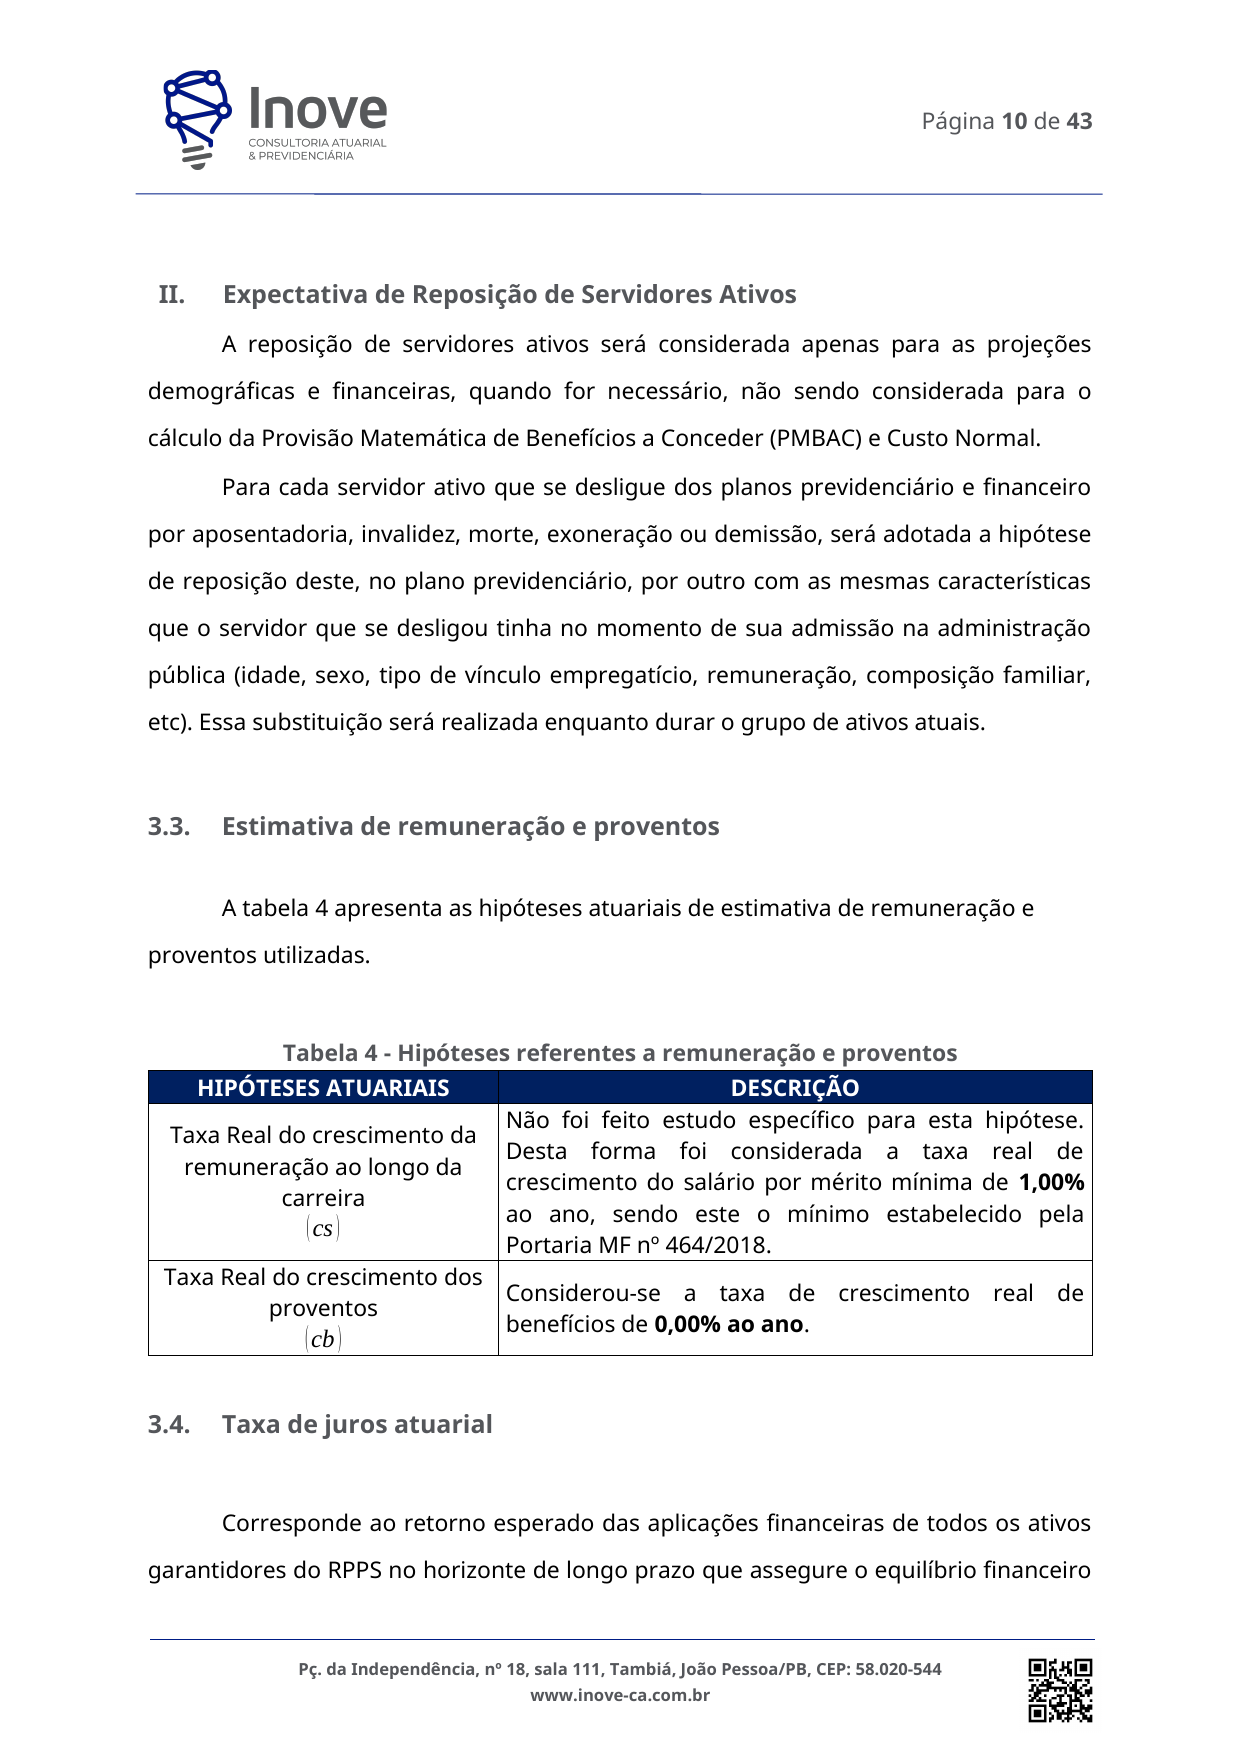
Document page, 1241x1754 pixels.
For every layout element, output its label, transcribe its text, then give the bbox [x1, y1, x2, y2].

list Estimativa de remuneração e proventos [148, 808, 1093, 842]
table_cell Taxa Real do crescimento da remuneração ao longo da carreira [149, 1104, 498, 1260]
list Hipóteses referentes a remuneração e proventos [148, 1037, 1093, 1068]
table_header HIPÓTESES ATUARIAIS [149, 1071, 498, 1103]
table_header DESCRIÇÃO [499, 1071, 1092, 1103]
picture [163, 70, 387, 170]
text A reposição de servidores ativos será considerada apenas para as projeções demográficas e financeiras, quando for necessário, não sendo considerada para o cálculo da Provisão Matemática de Benefícios a Conceder (PMBAC) e Custo Normal. [148, 328, 1093, 453]
table_cell Não foi feito estudo específico para esta hipótese. Desta forma foi considerada a taxa real de crescimento do salário por mérito mínima de 1,00% ao ano, sendo este o mínimo estabelecido pela Portaria MF nº 464/2018. [499, 1104, 1092, 1260]
list Expectativa de Reposição de Servidores Ativos [185, 277, 1092, 311]
table_cell Taxa Real do crescimento dos proventos [149, 1261, 498, 1355]
text A tabela 4 apresenta as hipóteses atuariais de estimativa de remuneração e proventos utilizadas. [148, 892, 1092, 970]
list Taxa de juros atuarial [148, 1407, 1093, 1441]
text Para cada servidor ativo que se desligue dos planos previdenciário e financeiro por aposentadoria, invalidez, morte, exoneração ou demissão, será adotada a hipótese de reposição deste, no plano previdenciário, por outro com as mesmas características que o servidor que se desligou tinha no momento de sua admissão na administração pública (idade, sexo, tipo de vínculo empregatício, remuneração, composição familiar, etc). Essa substituição será realizada enquanto durar o grupo de ativos atuais. [148, 471, 1093, 737]
picture [1018, 1648, 1103, 1733]
table_cell Considerou-se a taxa de crescimento real de benefícios de 0,00% ao ano. [499, 1261, 1092, 1355]
